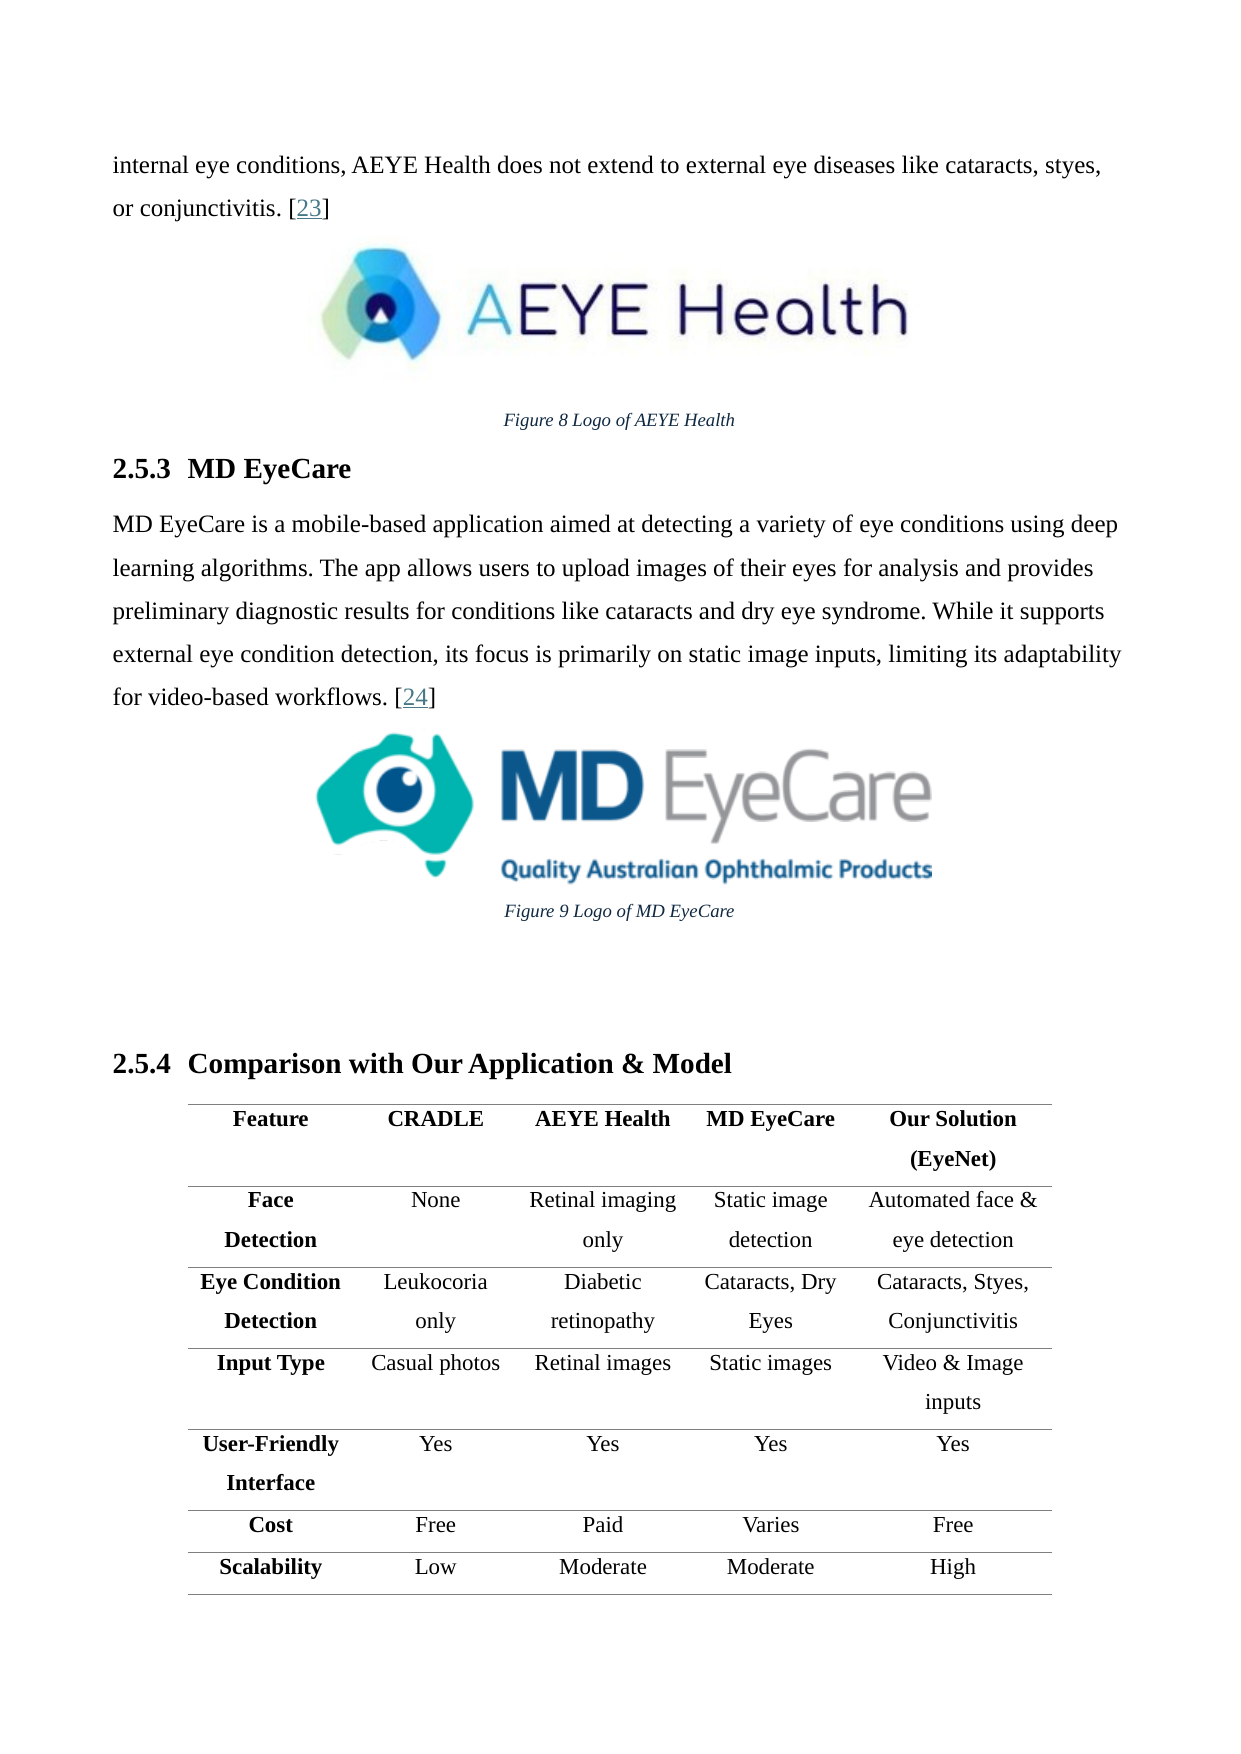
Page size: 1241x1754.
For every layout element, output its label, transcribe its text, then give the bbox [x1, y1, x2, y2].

table_cell Static images [688, 1349, 854, 1429]
picture [308, 725, 932, 886]
subtitle Comparison with Our Application & Model [112, 1046, 1128, 1079]
table_cell Yes [353, 1430, 518, 1510]
table_cell Yes [854, 1430, 1052, 1510]
table_cell Moderate [518, 1553, 687, 1593]
picture [307, 236, 933, 394]
table_cell None [353, 1187, 518, 1267]
subtitle MD EyeCare [112, 451, 1128, 484]
table_cell Diabetic retinopathy [518, 1268, 687, 1348]
text MD EyeCare is a mobile-based application aimed at detecting a variety of eye conditions using deep learning algorithms. The app allows users to upload images of their eyes for analysis and provides preliminary diagnostic results for conditions like cataracts and dry eye syndrome. While it supports external eye condition detection, its focus is primarily on static image inputs, limiting its adaptability for video-based workflows. [24] [112, 509, 1128, 711]
table_header AEYE Health [518, 1105, 687, 1186]
table_cell Input Type [188, 1349, 353, 1429]
table_cell User-Friendly Interface [188, 1430, 353, 1510]
table_cell Moderate [688, 1553, 854, 1593]
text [112, 150, 1128, 222]
table_header Feature [188, 1105, 353, 1186]
table_cell Low [353, 1553, 518, 1593]
table_cell Video & Image inputs [854, 1349, 1052, 1429]
table_cell Free [854, 1511, 1052, 1552]
table_cell Face Detection [188, 1187, 353, 1267]
table_cell Varies [688, 1511, 854, 1552]
table_cell Scalability [188, 1553, 353, 1593]
table_header MD EyeCare [688, 1105, 854, 1186]
text Figure 8 Logo of AEYE Health [112, 408, 1128, 430]
table_cell High [854, 1553, 1052, 1593]
text Figure 9 Logo of MD EyeCare [112, 900, 1128, 922]
table_cell Retinal imaging only [518, 1187, 687, 1267]
table_cell Eye Condition Detection [188, 1268, 353, 1348]
table_cell Yes [688, 1430, 854, 1510]
table_cell Automated face & eye detection [854, 1187, 1052, 1267]
table_header Our Solution (EyeNet) [854, 1105, 1052, 1186]
table_cell Paid [518, 1511, 687, 1552]
table_cell Free [353, 1511, 518, 1552]
table_cell Yes [518, 1430, 687, 1510]
table_cell Leukocoria only [353, 1268, 518, 1348]
table_cell Static image detection [688, 1187, 854, 1267]
table_cell Cost [188, 1511, 353, 1552]
table_cell Cataracts, Styes, Conjunctivitis [854, 1268, 1052, 1348]
table_cell Cataracts, Dry Eyes [688, 1268, 854, 1348]
table_header CRADLE [353, 1105, 518, 1186]
table_cell Retinal images [518, 1349, 687, 1429]
table_cell Casual photos [353, 1349, 518, 1429]
